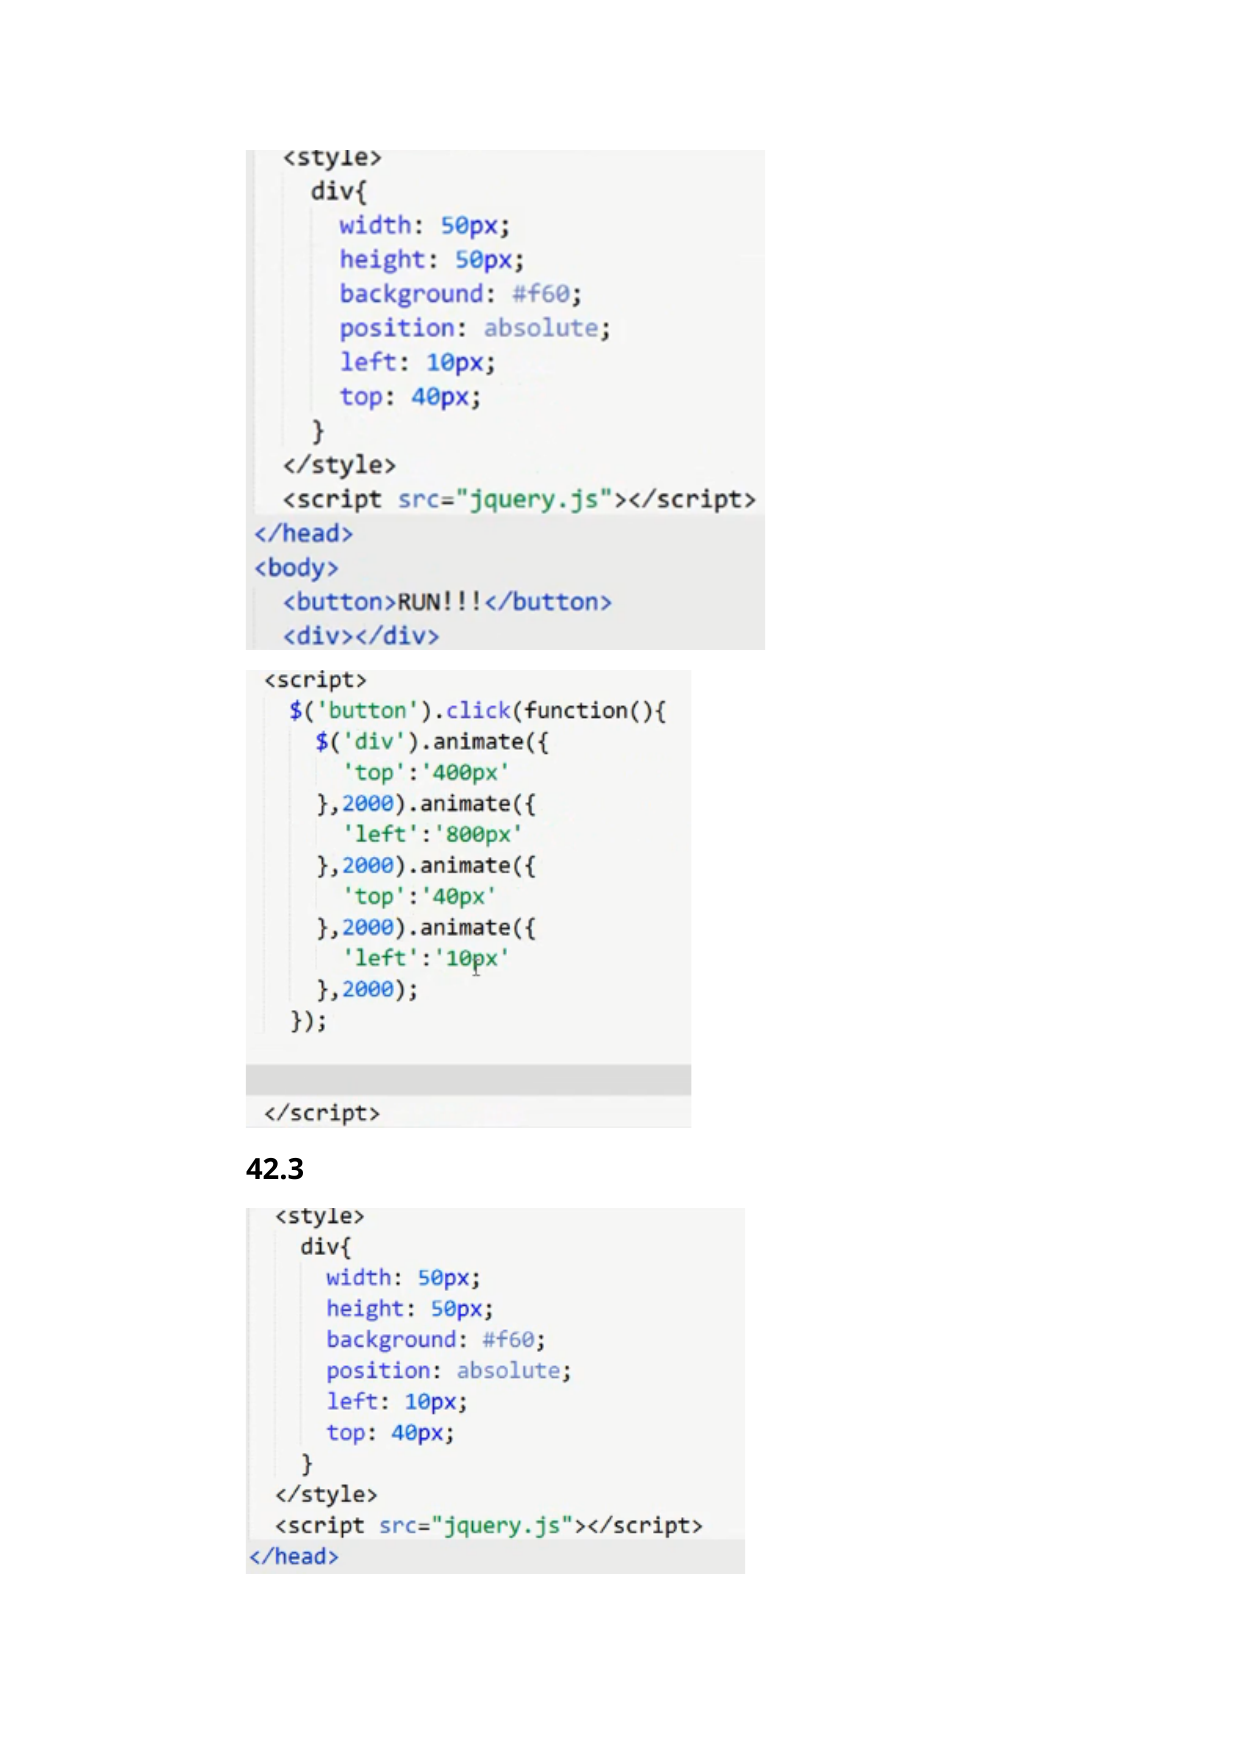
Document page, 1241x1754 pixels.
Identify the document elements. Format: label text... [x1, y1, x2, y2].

picture [245, 150, 766, 650]
picture [245, 1208, 746, 1574]
text 42.3 [187, 1148, 1053, 1188]
picture [245, 670, 692, 1128]
